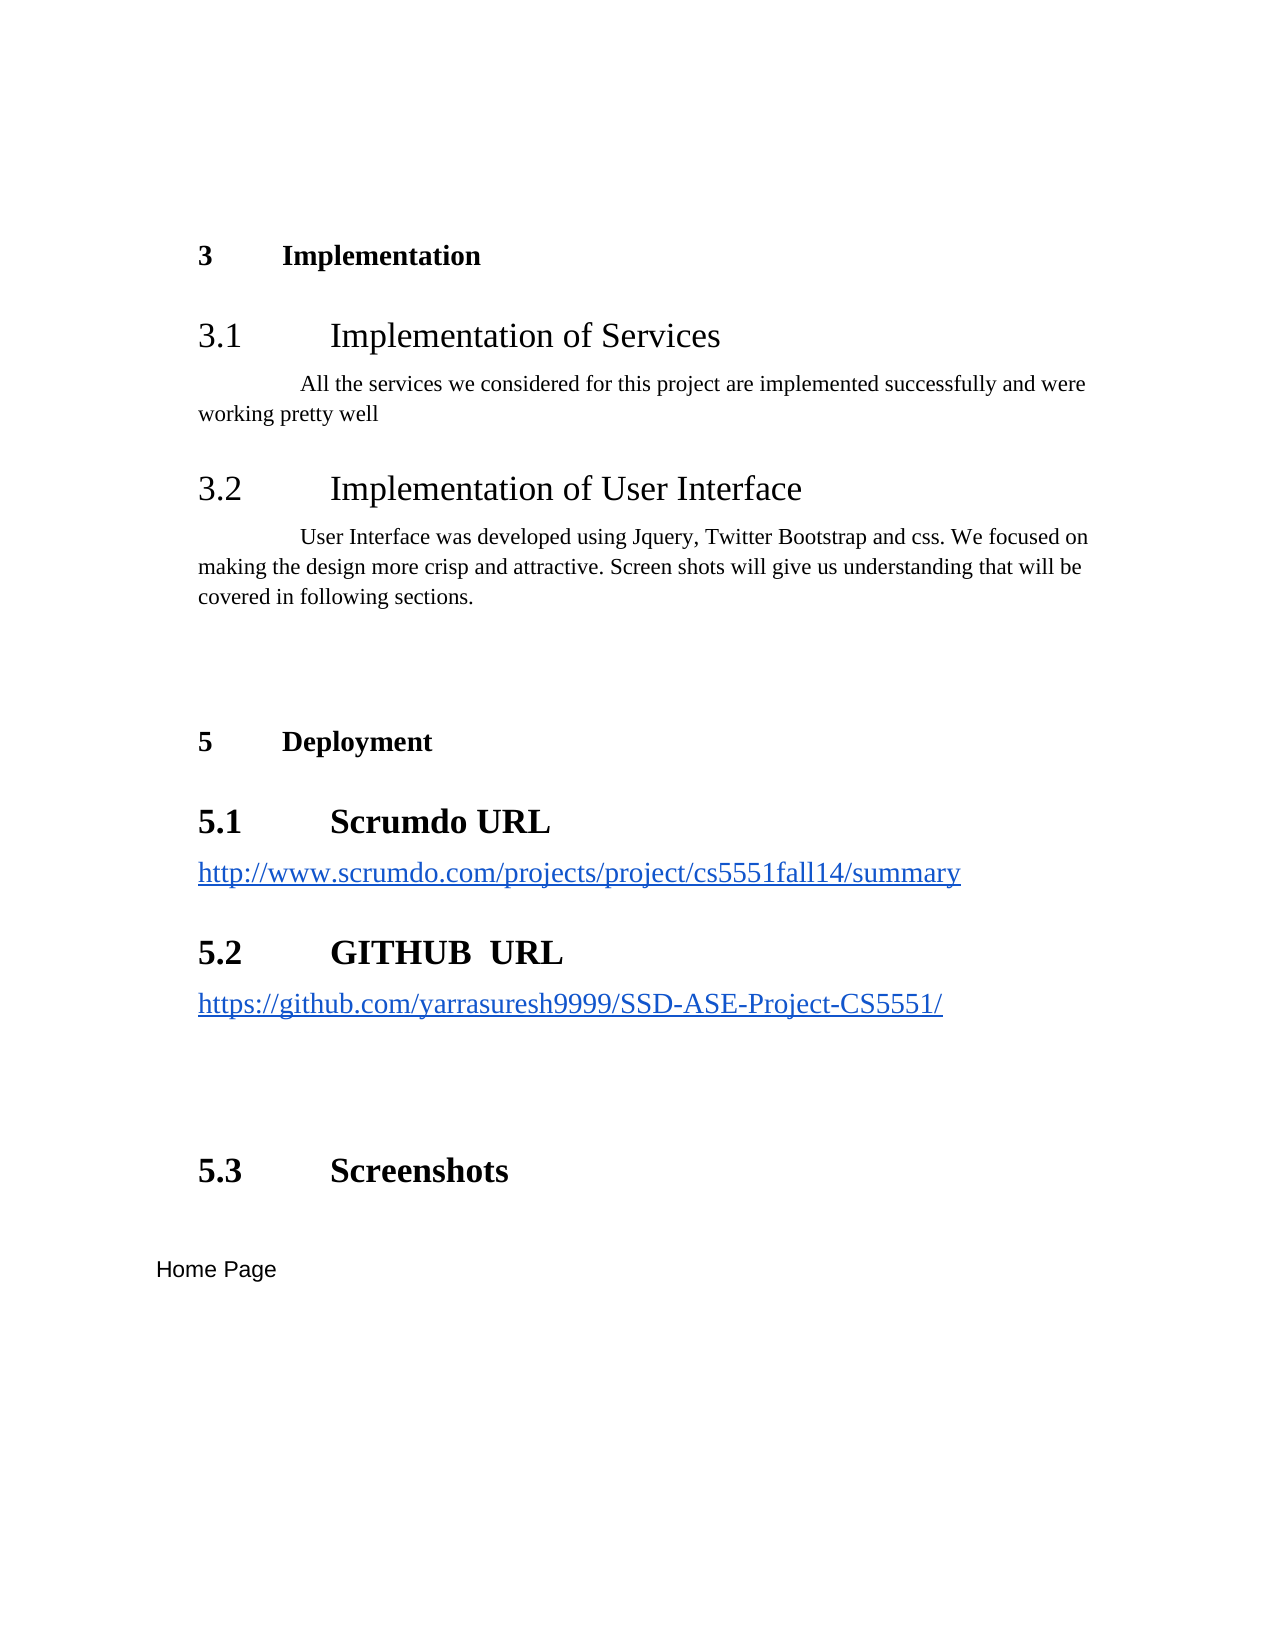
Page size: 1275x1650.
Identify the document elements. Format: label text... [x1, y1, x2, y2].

subtitle 5.1 Scrumdo URL [198, 800, 1125, 841]
subtitle 5.2 GITHUB URL [198, 931, 1125, 972]
subtitle 3.1 Implementation of Services [198, 314, 1125, 355]
text http://www.scrumdo.com/projects/project/cs5551fall14/summary [198, 855, 1125, 889]
subtitle 5 Deployment [198, 724, 1125, 757]
text https://github.com/yarrasuresh9999/SSD-ASE-Project-CS5551/ [198, 986, 1125, 1020]
text 5.3 Screenshots [198, 1149, 1125, 1190]
text All the services we considered for this project are implemented successfully and were working pretty well [198, 370, 1125, 426]
subtitle 3 Implementation [198, 238, 1125, 272]
text Home Page [150, 1256, 1125, 1283]
text User Interface was developed using Jquery, Twitter Bootstrap and css. We focused on making the design more crisp and attractive. Screen shots will give us understanding that will be covered in following sections. [198, 523, 1125, 610]
subtitle 3.2 Implementation of User Interface [198, 468, 1125, 508]
